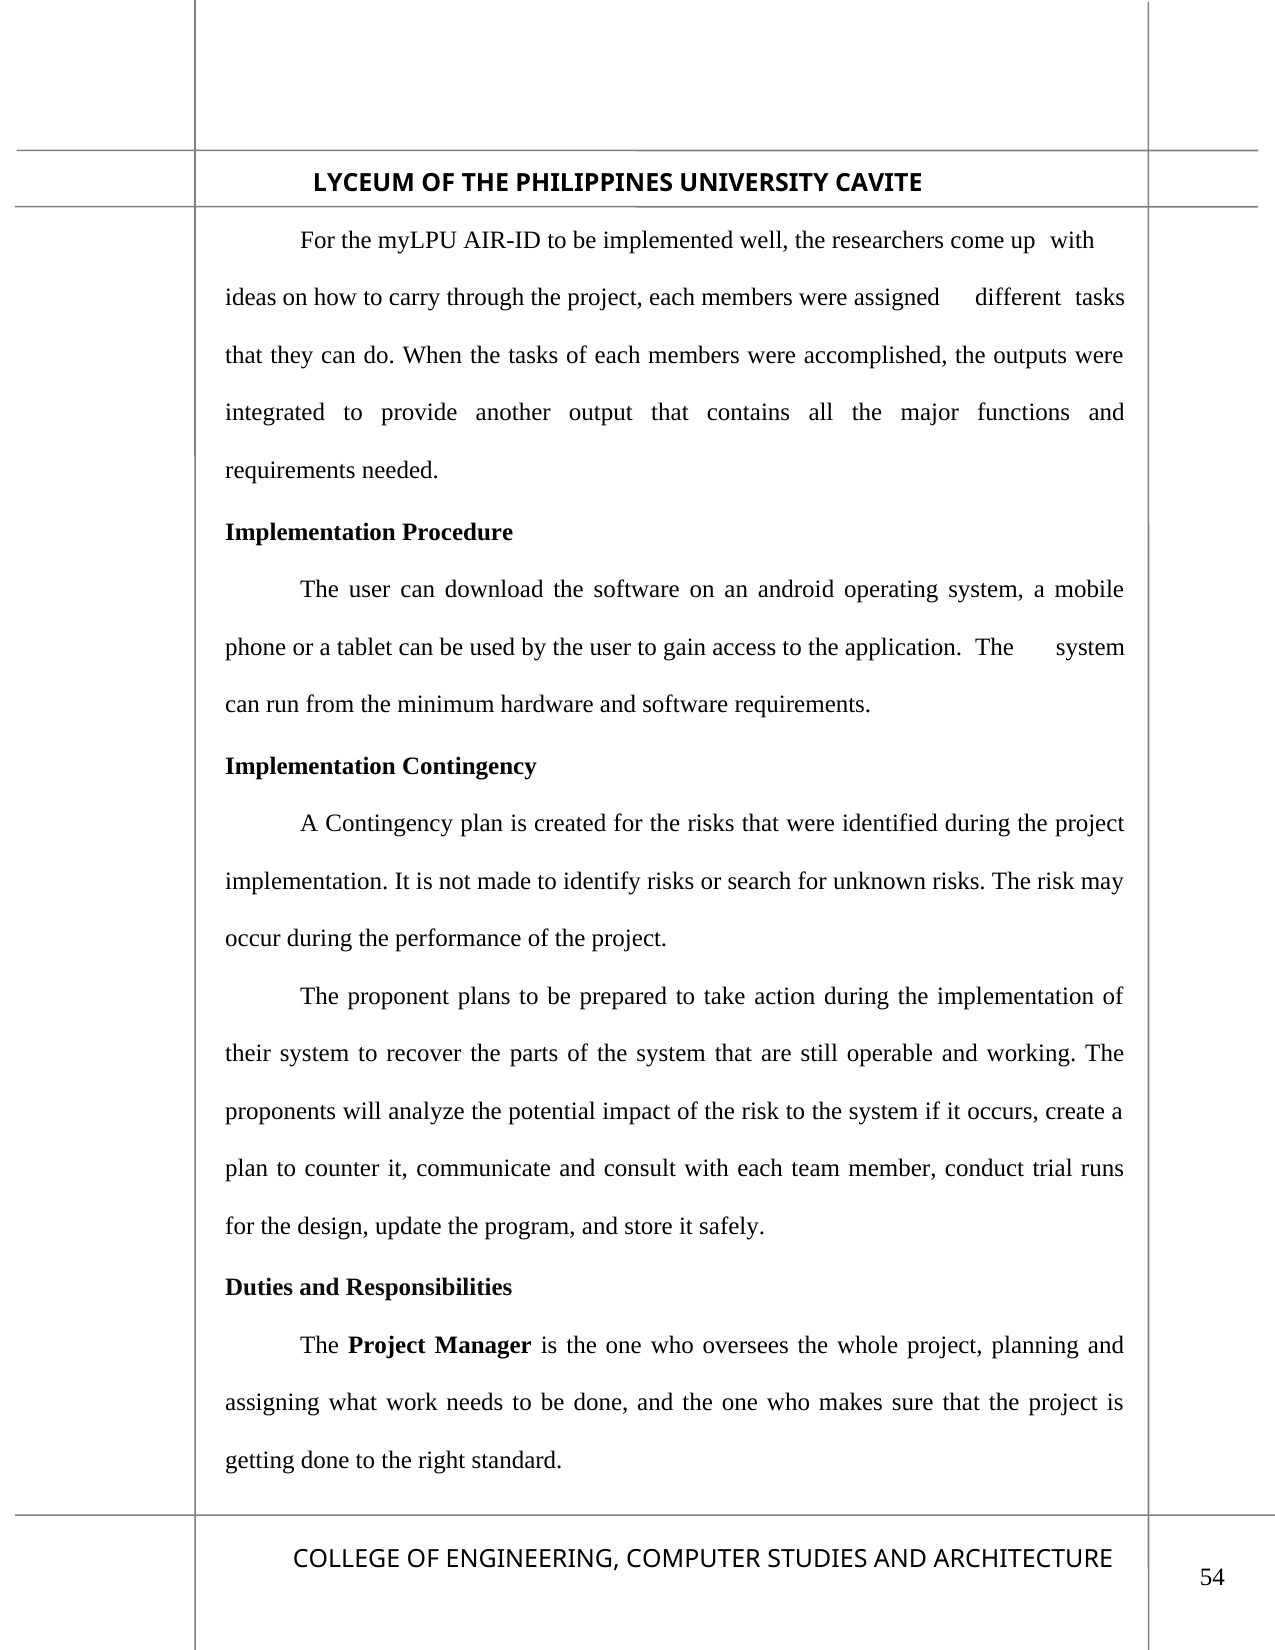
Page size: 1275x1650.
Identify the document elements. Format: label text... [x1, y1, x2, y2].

subtitle Implementation Contingency [225, 751, 1125, 779]
text For the myLPU AIR-ID to be implemented well, the researchers come up with ideas on how to carry through the project, each members were assigned different tasks that they can do. When the tasks of each members were accomplished, the outputs were integrated to provide another output that contains all the major functions and requirements needed. [225, 225, 1125, 484]
text The proponent plans to be prepared to take action during the implementation of their system to recover the parts of the system that are still operable and working. The proponents will analyze the potential impact of the risk to the system if it occurs, create a plan to counter it, communicate and consult with each team member, conduct trial runs for the design, update the program, and store it safely. [225, 981, 1125, 1239]
subtitle Duties and Responsibilities [225, 1272, 1125, 1301]
text A Contingency plan is created for the risks that were identified during the project implementation. It is not made to identify risks or search for unknown risks. The risk may occur during the performance of the project. [225, 808, 1125, 952]
text The user can download the software on an android operating system, a mobile phone or a tablet can be used by the user to gain access to the application. The system can run from the minimum hardware and software requirements. [225, 574, 1125, 718]
subtitle Implementation Procedure [225, 517, 1125, 545]
text The Project Manager is the one who oversees the whole project, planning and assigning what work needs to be done, and the one who makes sure that the project is getting done to the right standard. [225, 1330, 1125, 1474]
